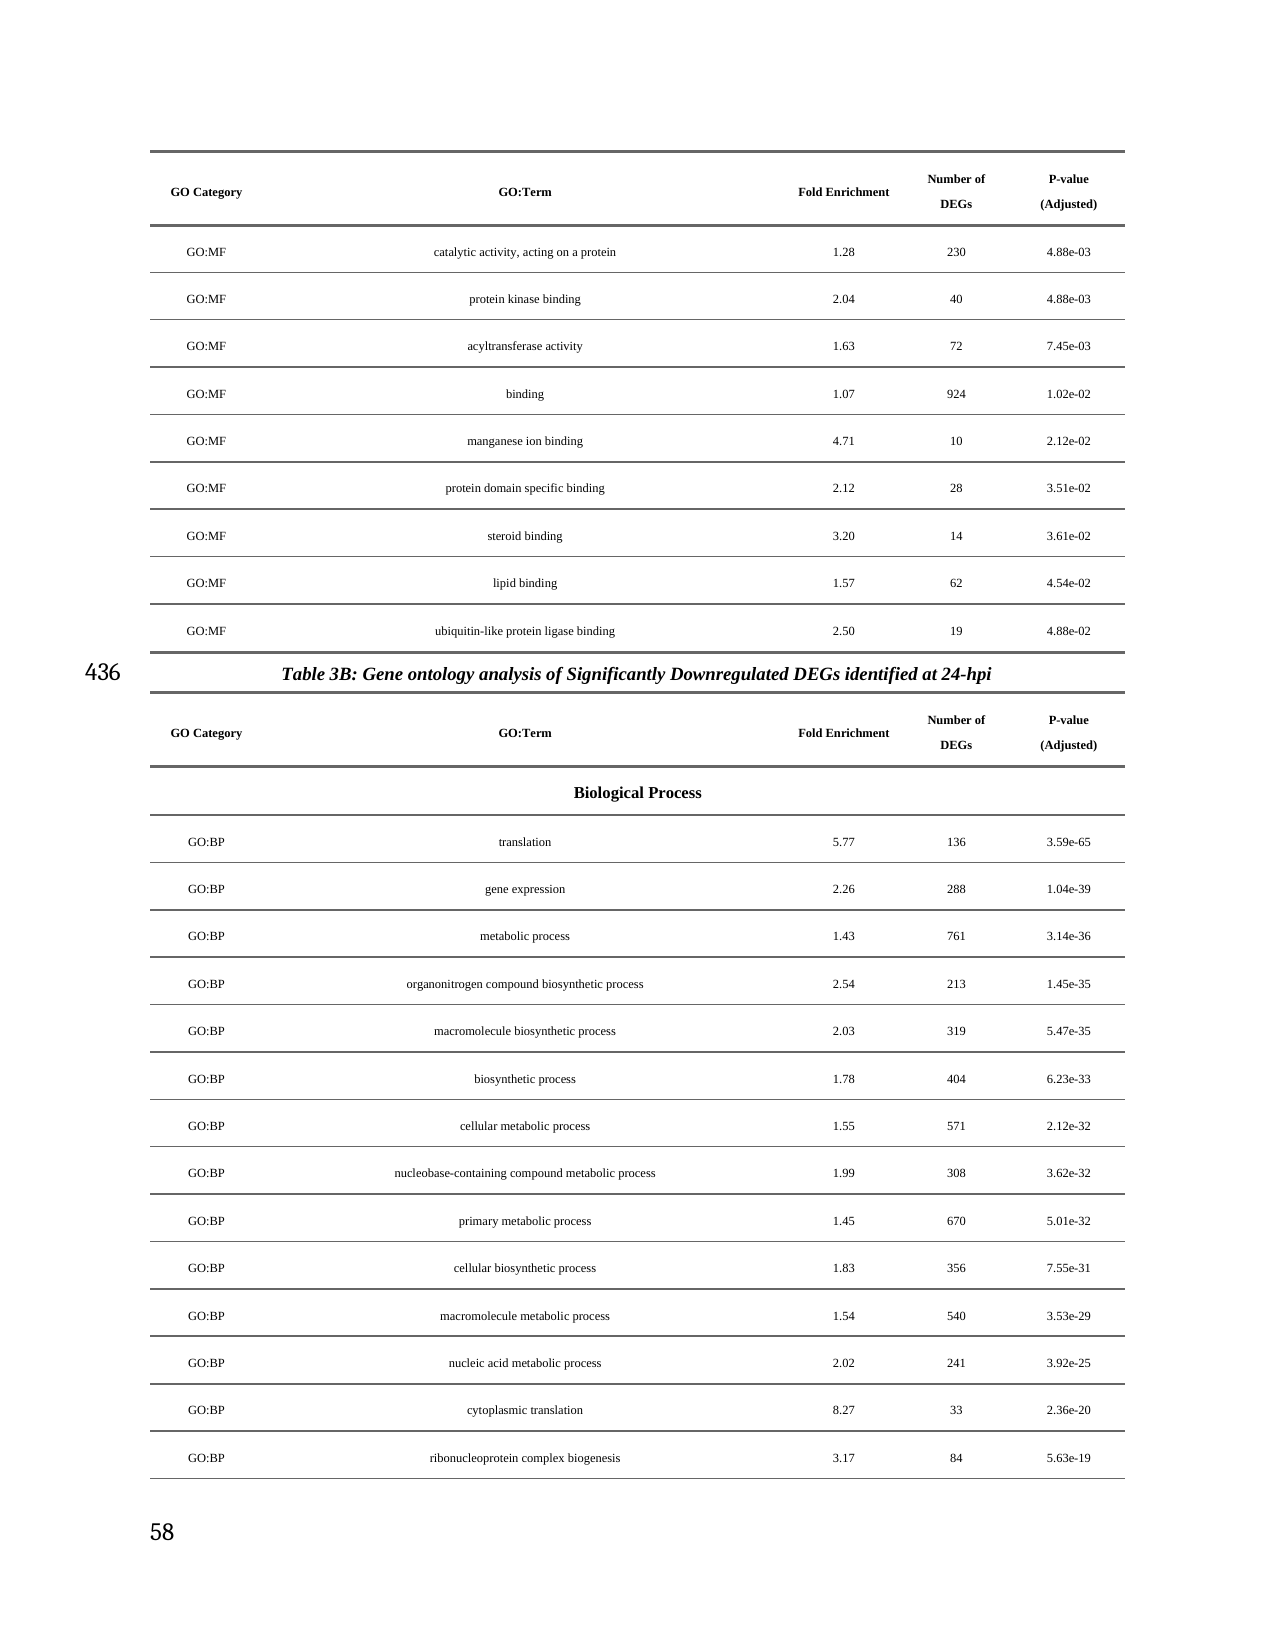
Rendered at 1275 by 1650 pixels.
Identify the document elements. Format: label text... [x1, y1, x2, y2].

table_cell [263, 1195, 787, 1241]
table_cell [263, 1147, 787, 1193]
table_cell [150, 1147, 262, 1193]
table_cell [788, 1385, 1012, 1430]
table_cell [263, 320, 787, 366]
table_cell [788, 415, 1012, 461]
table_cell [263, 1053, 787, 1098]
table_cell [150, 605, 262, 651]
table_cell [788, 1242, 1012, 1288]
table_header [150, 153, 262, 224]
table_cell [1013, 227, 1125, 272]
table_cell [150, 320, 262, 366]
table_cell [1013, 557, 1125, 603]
text Table 3B: Gene ontology analysis of Significantly Downregulated DEGs identified at 24-hpi [156, 660, 1119, 685]
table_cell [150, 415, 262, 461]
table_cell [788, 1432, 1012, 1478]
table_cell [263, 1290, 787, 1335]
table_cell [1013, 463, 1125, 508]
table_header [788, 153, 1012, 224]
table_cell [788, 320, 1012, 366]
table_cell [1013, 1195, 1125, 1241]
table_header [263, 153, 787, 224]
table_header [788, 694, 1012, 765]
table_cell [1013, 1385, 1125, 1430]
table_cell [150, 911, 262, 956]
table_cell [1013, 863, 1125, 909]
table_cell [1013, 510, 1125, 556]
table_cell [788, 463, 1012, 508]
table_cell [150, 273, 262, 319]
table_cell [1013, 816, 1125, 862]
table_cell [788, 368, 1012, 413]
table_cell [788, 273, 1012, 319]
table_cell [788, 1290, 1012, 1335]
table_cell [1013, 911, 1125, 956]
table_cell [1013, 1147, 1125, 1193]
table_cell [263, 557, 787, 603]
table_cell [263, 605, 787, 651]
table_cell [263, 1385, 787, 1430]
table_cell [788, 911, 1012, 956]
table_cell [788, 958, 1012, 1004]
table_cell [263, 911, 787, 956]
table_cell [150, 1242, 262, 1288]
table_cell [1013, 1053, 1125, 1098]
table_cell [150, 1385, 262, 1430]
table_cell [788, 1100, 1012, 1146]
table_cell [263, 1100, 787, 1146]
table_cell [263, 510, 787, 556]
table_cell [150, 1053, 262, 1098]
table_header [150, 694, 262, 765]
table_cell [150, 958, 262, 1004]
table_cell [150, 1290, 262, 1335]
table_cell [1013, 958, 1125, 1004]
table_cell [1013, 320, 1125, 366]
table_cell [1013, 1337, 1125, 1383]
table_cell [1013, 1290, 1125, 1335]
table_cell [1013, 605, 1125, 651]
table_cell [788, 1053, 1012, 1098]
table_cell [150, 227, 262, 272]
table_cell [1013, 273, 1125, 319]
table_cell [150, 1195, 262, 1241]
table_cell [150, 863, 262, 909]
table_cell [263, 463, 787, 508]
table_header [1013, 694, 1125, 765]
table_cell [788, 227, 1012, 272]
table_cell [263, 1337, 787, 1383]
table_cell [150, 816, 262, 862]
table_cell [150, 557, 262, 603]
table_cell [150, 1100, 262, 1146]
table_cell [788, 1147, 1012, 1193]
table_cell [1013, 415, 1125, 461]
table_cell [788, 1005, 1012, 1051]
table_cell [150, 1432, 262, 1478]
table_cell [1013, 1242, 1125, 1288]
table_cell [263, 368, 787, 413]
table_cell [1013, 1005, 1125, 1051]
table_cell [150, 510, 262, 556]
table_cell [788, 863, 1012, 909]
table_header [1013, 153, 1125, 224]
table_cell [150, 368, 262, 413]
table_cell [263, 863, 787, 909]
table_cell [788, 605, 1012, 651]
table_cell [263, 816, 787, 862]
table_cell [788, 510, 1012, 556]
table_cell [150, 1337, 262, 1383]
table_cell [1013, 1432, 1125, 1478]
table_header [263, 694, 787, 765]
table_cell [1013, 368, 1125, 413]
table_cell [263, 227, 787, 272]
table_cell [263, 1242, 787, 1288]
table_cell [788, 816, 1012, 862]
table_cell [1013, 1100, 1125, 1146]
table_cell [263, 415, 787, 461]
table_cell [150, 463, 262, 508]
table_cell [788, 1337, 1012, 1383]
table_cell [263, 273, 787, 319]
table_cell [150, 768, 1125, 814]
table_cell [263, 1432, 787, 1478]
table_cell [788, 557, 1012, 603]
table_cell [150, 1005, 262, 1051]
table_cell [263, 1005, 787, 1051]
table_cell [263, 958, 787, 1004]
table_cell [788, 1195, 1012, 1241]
